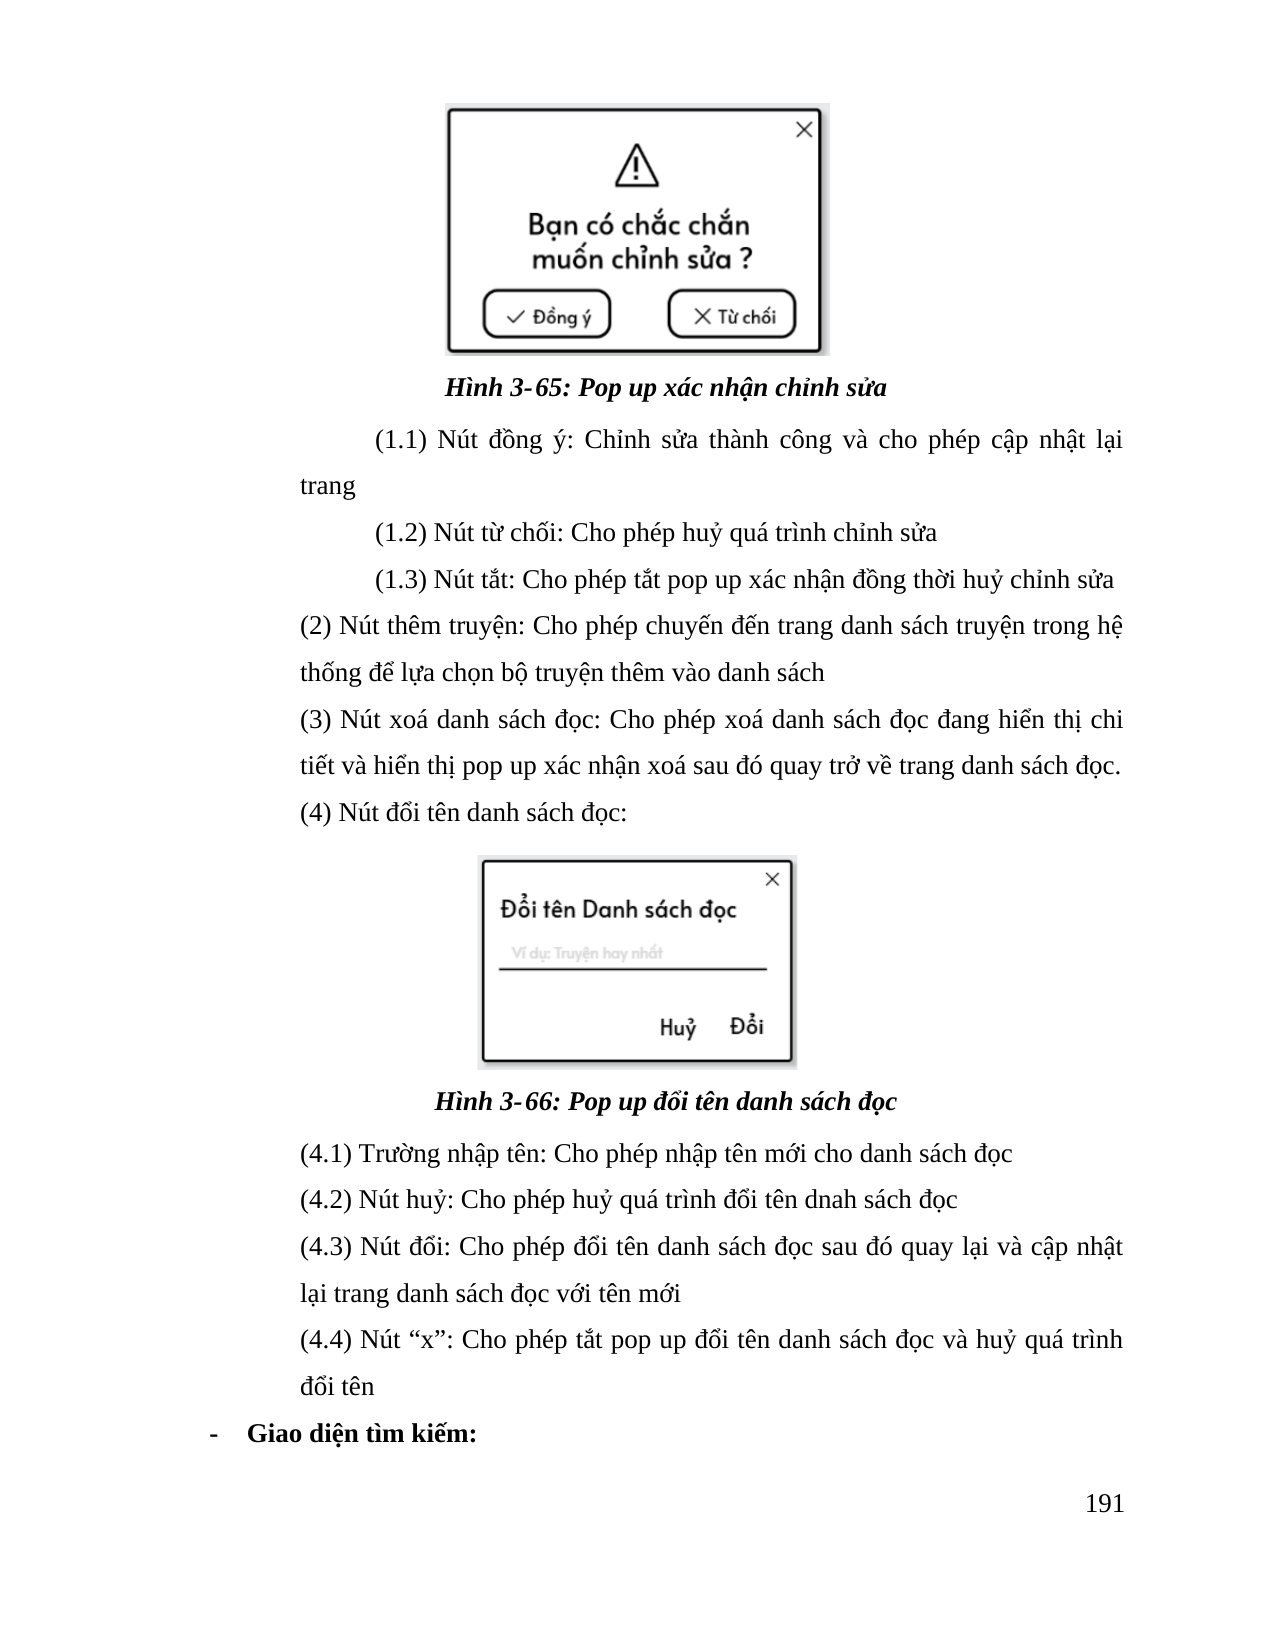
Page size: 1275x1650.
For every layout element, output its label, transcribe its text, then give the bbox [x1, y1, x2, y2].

list (4.3) Nút đổi: Cho phép đổi tên danh sách đọc sau đó quay lại và cập nhật lại trang danh sách đọc với tên mới [300, 1230, 1125, 1308]
list (2) Nút thêm truyện: Cho phép chuyến đến trang danh sách truyện trong hệ thống để lựa chọn bộ truyện thêm vào danh sách [300, 609, 1125, 687]
list Giao diện tìm kiếm: [209, 1417, 1125, 1448]
list (3) Nút xoá danh sách đọc: Cho phép xoá danh sách đọc đang hiển thị chi tiết và hiển thị pop up xác nhận xoá sau đó quay trở về trang danh sách đọc. [300, 703, 1125, 781]
picture [444, 103, 831, 356]
list (4.1) Trường nhập tên: Cho phép nhập tên mới cho danh sách đọc [300, 1137, 1125, 1168]
list (4) Nút đổi tên danh sách đọc: [300, 796, 1125, 827]
picture [477, 855, 798, 1070]
list (1.1) Nút đồng ý: Chỉnh sửa thành công và cho phép cập nhật lại trang [300, 423, 1125, 501]
list (1.2) Nút từ chối: Cho phép huỷ quá trình chỉnh sửa [300, 516, 1125, 547]
list (4.2) Nút huỷ: Cho phép huỷ quá trình đổi tên dnah sách đọc [300, 1184, 1125, 1215]
list (1.3) Nút tắt: Cho phép tắt pop up xác nhận đồng thời huỷ chỉnh sửa [300, 563, 1125, 594]
list (4.4) Nút “x”: Cho phép tắt pop up đổi tên danh sách đọc và huỷ quá trình đổi tên [300, 1324, 1125, 1401]
